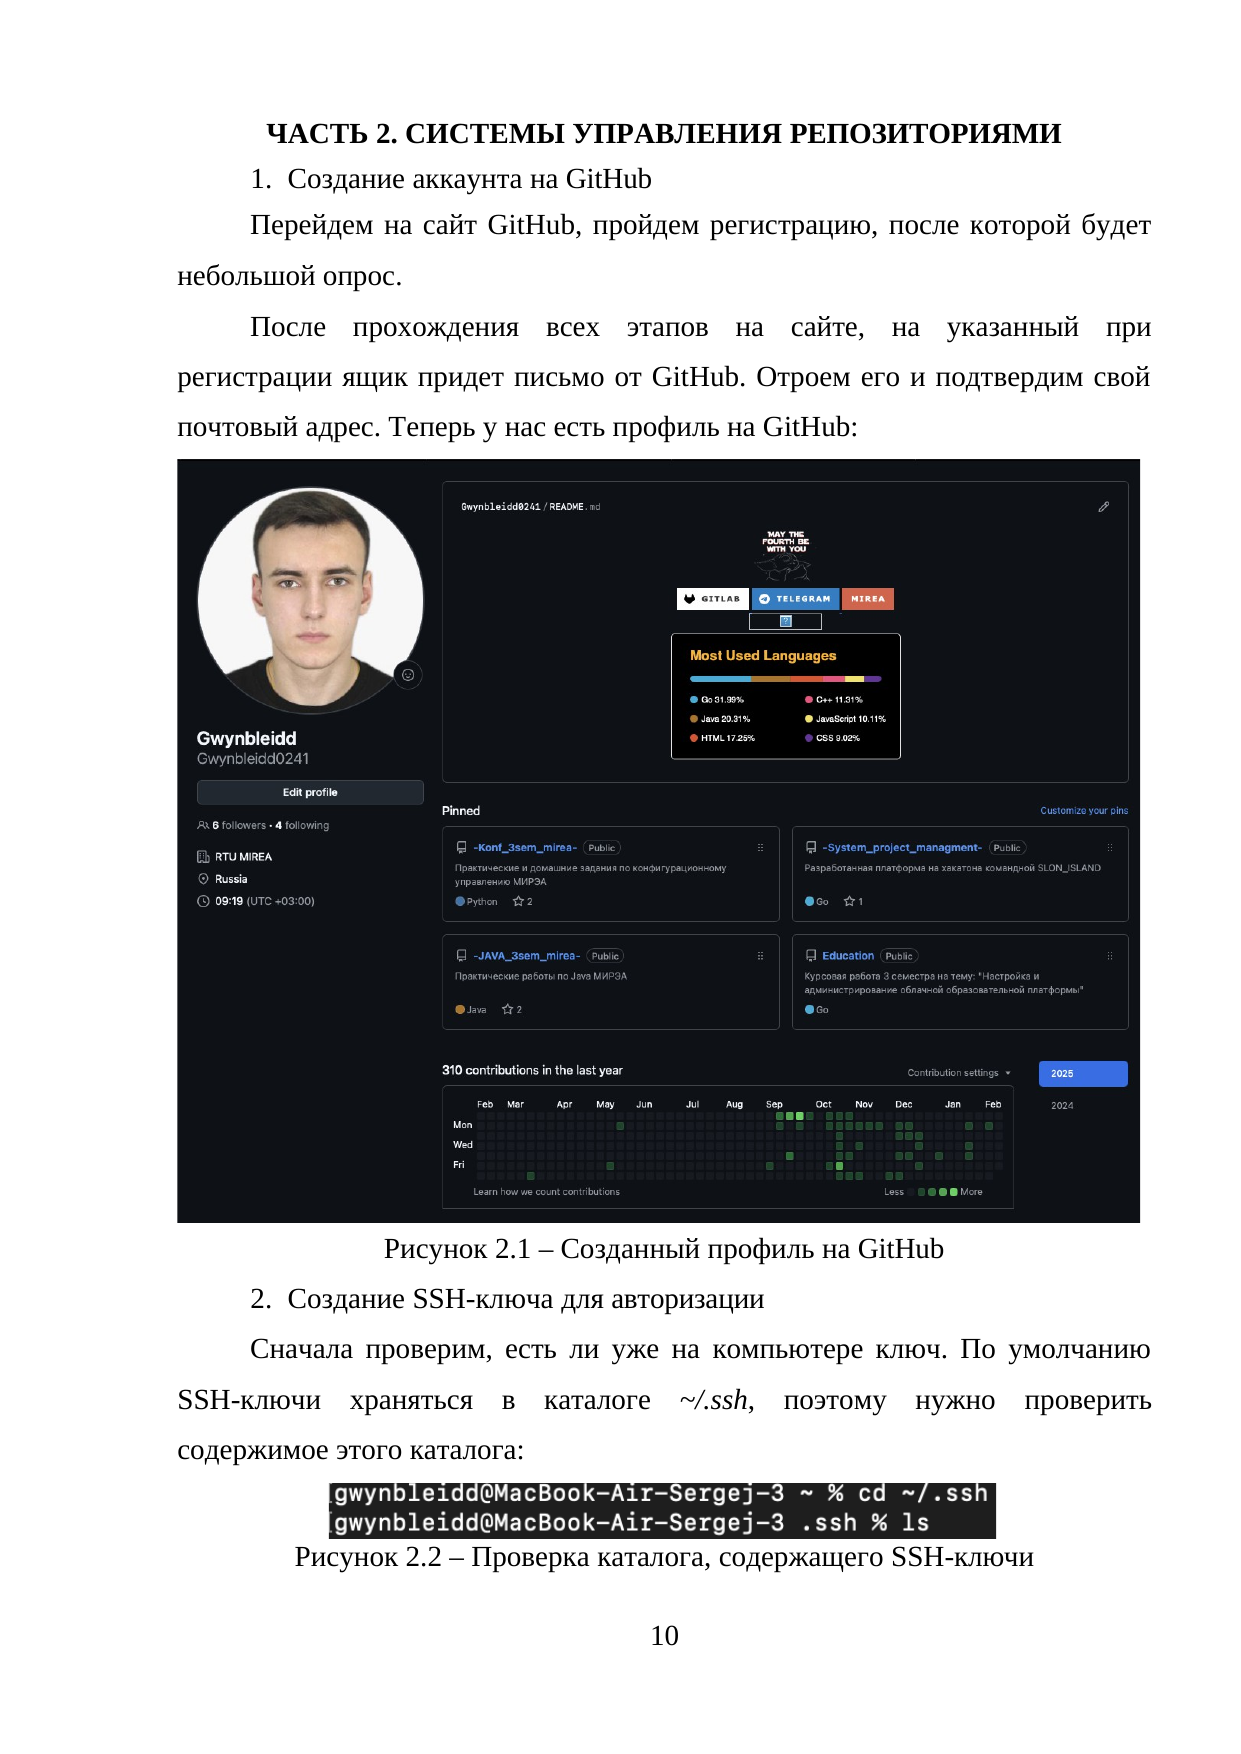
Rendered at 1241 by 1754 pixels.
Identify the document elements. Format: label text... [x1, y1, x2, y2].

list Создание SSH-ключа для авторизации [250, 1281, 1181, 1315]
text Рисунок 2.1 – Созданный профиль на GitHub [384, 1231, 1181, 1265]
text Рисунок 2.2 – Проверка каталога, содержащего SSH-ключи [147, 1539, 1181, 1572]
subtitle ЧАСТЬ 2. СИСТЕМЫ УПРАВЛЕНИЯ РЕПОЗИТОРИЯМИ [147, 116, 1181, 149]
list Создание аккаунта на GitHub [250, 161, 1181, 195]
picture [177, 459, 1141, 1223]
text После прохождения всех этапов на сайте, на указанный при регистрации ящик придет письмо от GitHub. Отроем его и подтвердим свой почтовый адреc. Теперь у нас есть профиль на GitHub: [177, 309, 1152, 443]
picture [328, 1483, 997, 1539]
text Перейдем на сайт GitHub, пройдем регистрацию, после которой будет небольшой опрос. [177, 207, 1152, 292]
text Сначала проверим, есть ли уже на компьютере ключ. По умолчанию SSH-ключи храняться в каталоге ~/.ssh, поэтому нужно проверить содержимое этого каталога: [177, 1332, 1152, 1466]
